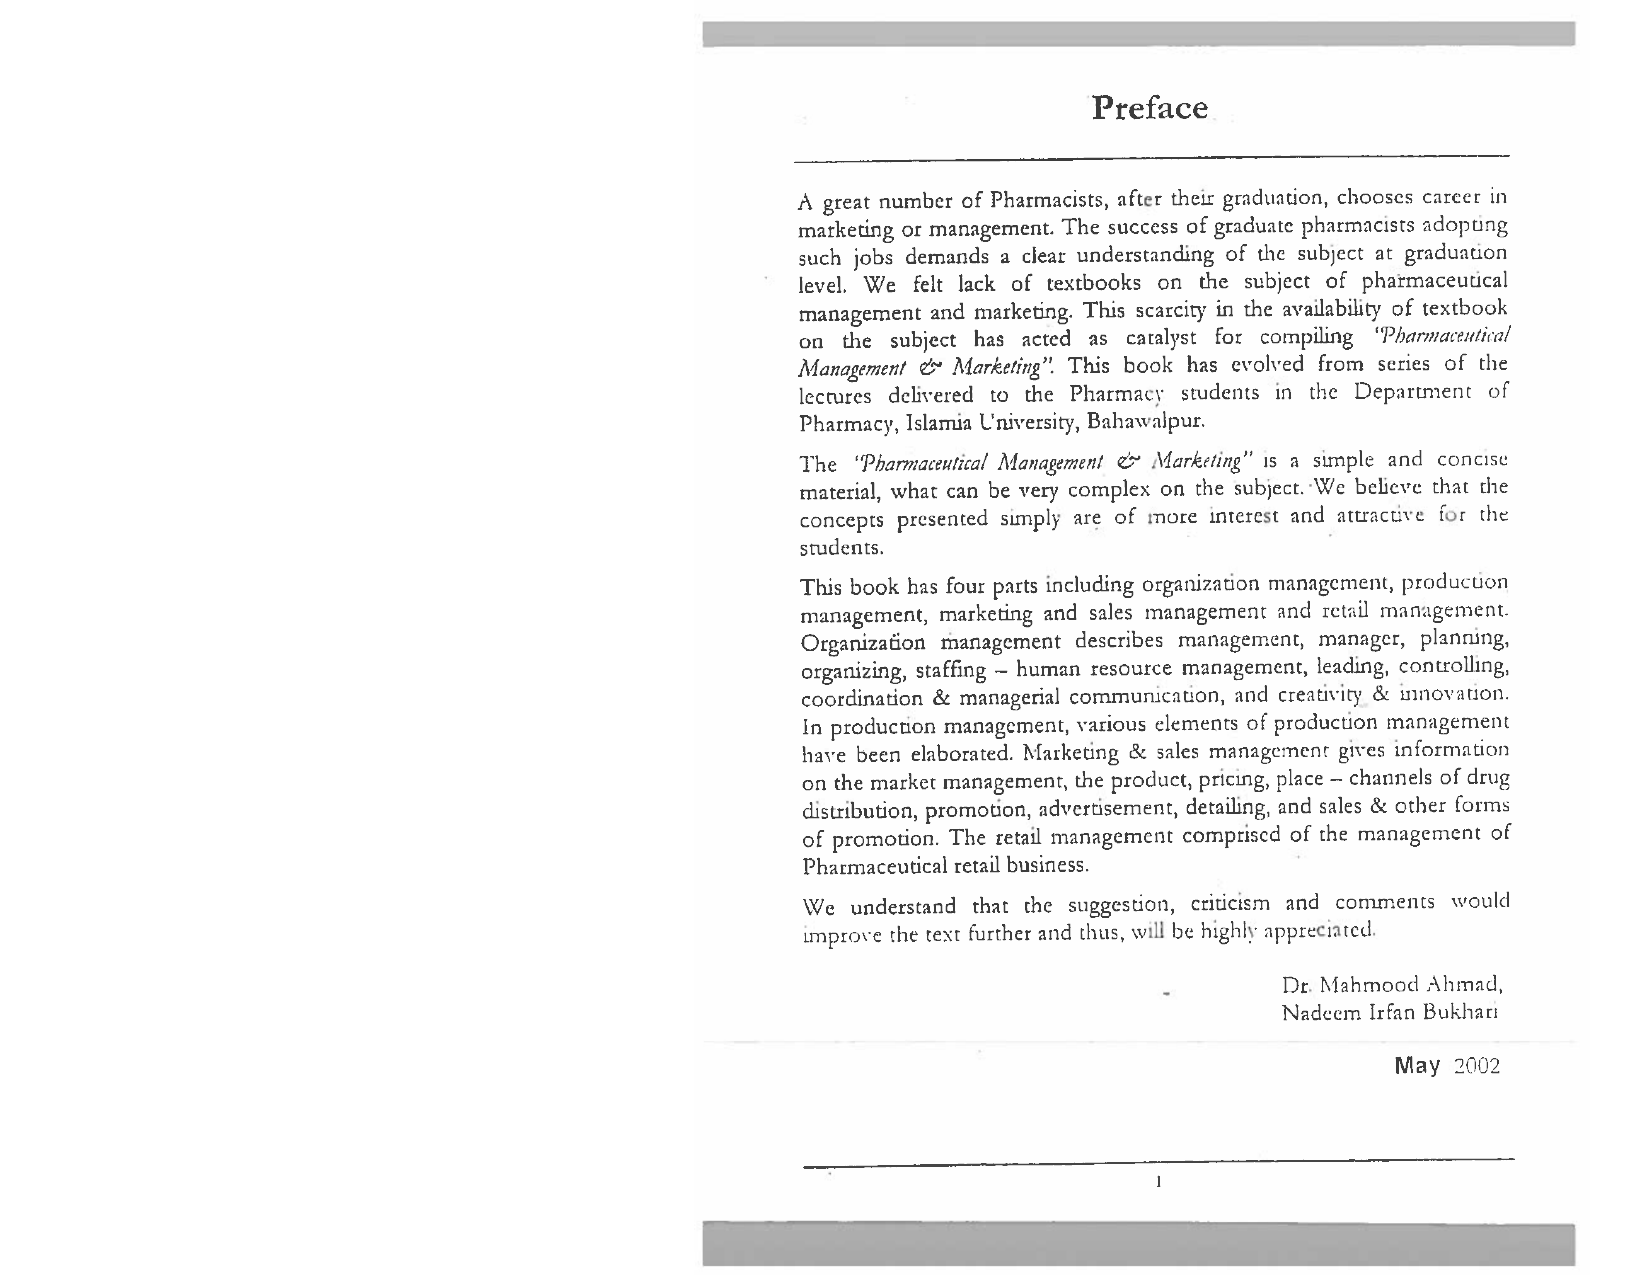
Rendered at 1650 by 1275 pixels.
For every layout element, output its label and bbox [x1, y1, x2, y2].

picture [694, 0, 1590, 1275]
